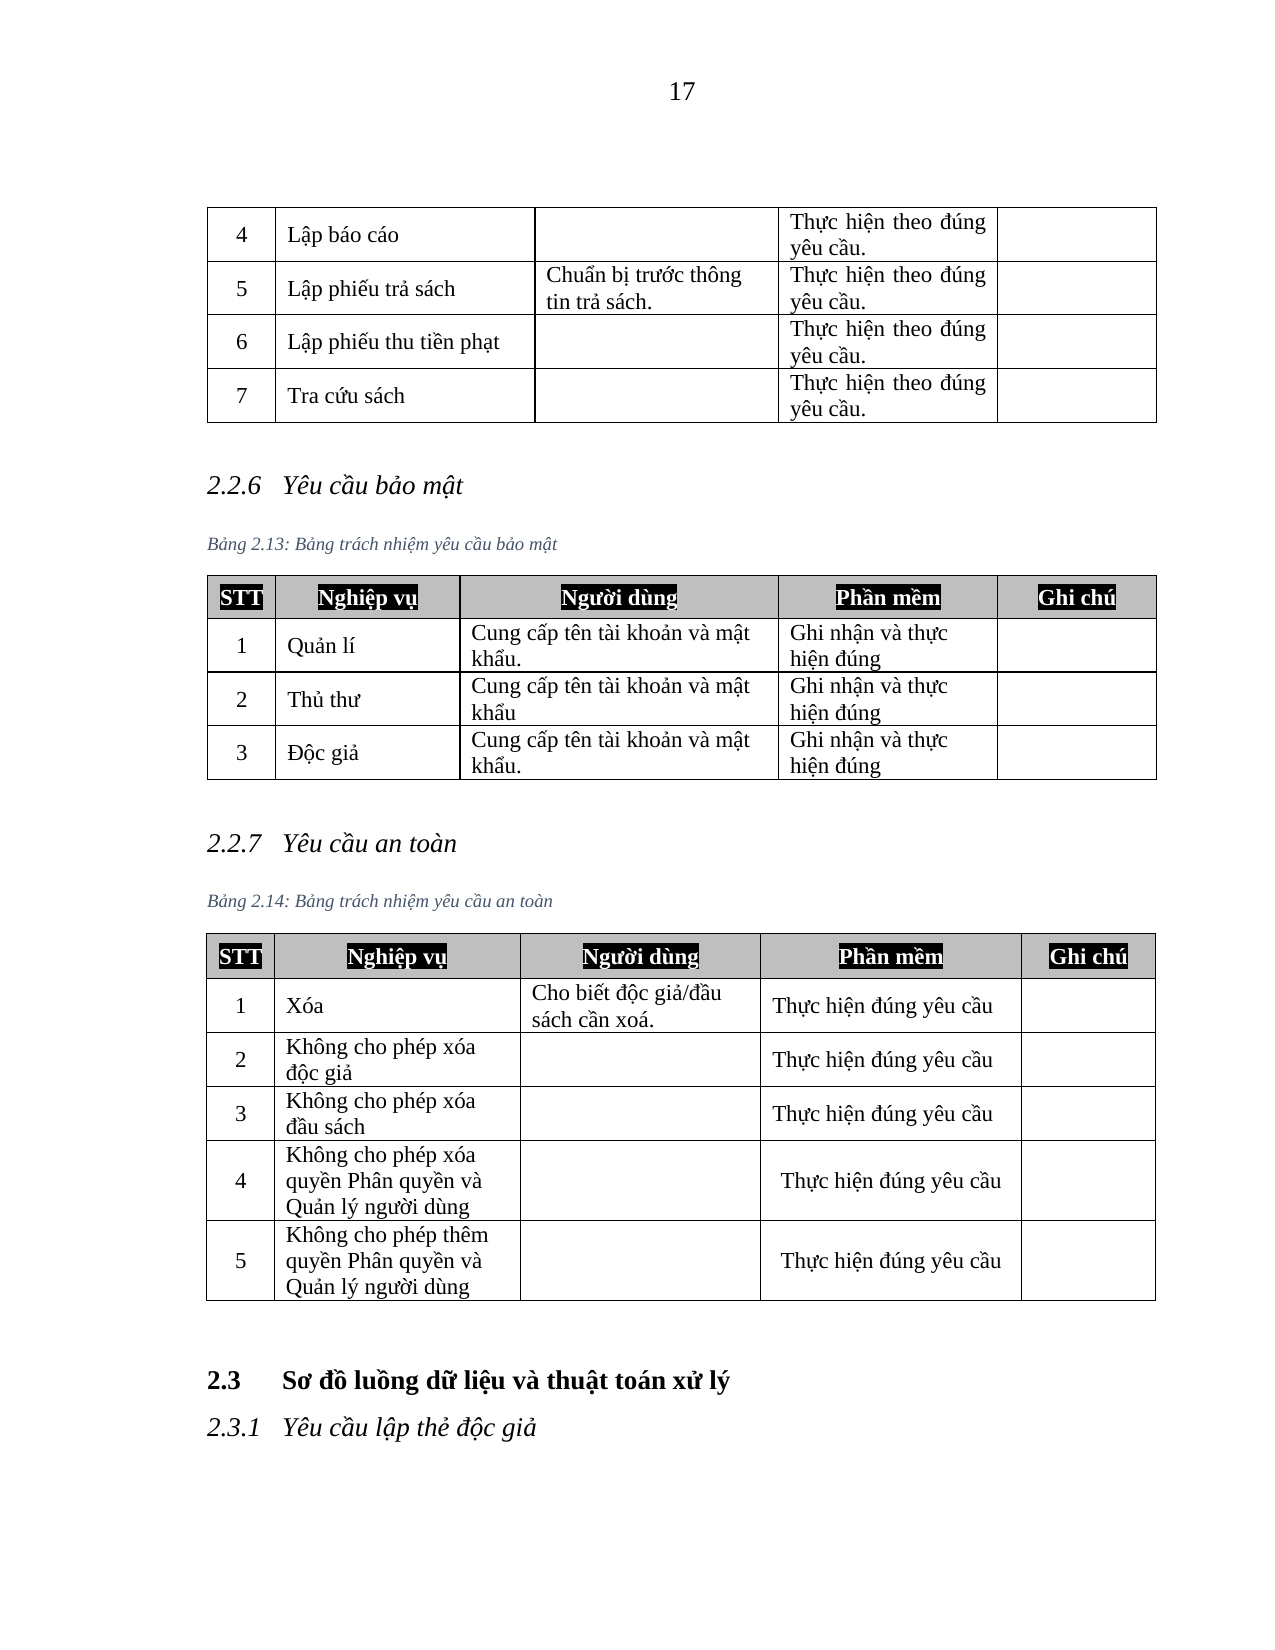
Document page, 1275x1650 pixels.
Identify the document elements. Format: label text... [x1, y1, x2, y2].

table_header Nghiệp vụ [276, 576, 459, 618]
table_cell [536, 208, 778, 261]
table_cell 5 [207, 1221, 274, 1300]
list Yêu cầu lập thẻ độc giả [207, 1411, 1157, 1442]
table_cell 4 [208, 208, 275, 261]
table_cell [1022, 1141, 1155, 1220]
table_cell Cho biết độc giả/đầu sách cần xoá. [521, 979, 760, 1032]
table_cell 2 [208, 673, 275, 725]
list Yêu cầu bảo mật [207, 469, 1157, 501]
table_cell [998, 369, 1156, 422]
table_cell Lập phiếu thu tiền phạt [276, 315, 534, 368]
table_cell Lập báo cáo [276, 208, 534, 261]
table_cell 1 [207, 979, 274, 1032]
table_cell Không cho phép xóa quyền Phân quyền và Quản lý người dùng [275, 1141, 520, 1220]
table_cell [521, 1033, 760, 1086]
table_cell [998, 726, 1156, 779]
list Sơ đồ luồng dữ liệu và thuật toán xử lý [207, 1364, 1157, 1395]
table_cell 4 [207, 1141, 274, 1220]
table_cell Ghi nhận và thực hiện đúng [779, 619, 997, 671]
table_cell [1022, 1087, 1155, 1139]
table_cell Tra cứu sách [276, 369, 534, 422]
table_cell Thực hiện đúng yêu cầu [761, 1221, 1021, 1300]
table_header STT [208, 576, 275, 618]
table_cell [521, 1221, 760, 1300]
table_cell [536, 369, 778, 422]
table_header STT [207, 934, 274, 978]
table_cell Xóa [275, 979, 520, 1032]
table_cell Quản lí [276, 619, 459, 671]
table_cell [998, 619, 1156, 671]
table_cell [1022, 1221, 1155, 1300]
table_cell [1022, 979, 1155, 1032]
table_cell [521, 1141, 760, 1220]
table_header Ghi chú [998, 576, 1156, 618]
table_cell Thực hiện đúng yêu cầu [761, 1033, 1021, 1086]
table_cell Không cho phép thêm quyền Phân quyền và Quản lý người dùng [275, 1221, 520, 1300]
table_cell [998, 315, 1156, 368]
table_header Phần mềm [761, 934, 1021, 978]
list Yêu cầu an toàn [207, 827, 1157, 858]
table_cell 3 [207, 1087, 274, 1139]
table_cell Cung cấp tên tài khoản và mật khẩu. [461, 619, 778, 671]
table_cell Độc giả [276, 726, 459, 779]
table_header Nghiệp vụ [275, 934, 520, 978]
table_cell 3 [208, 726, 275, 779]
table_cell [998, 673, 1156, 725]
table_cell 2 [207, 1033, 274, 1086]
table_cell [521, 1087, 760, 1139]
table_header Phần mềm [779, 576, 997, 618]
table_header Ghi chú [1022, 934, 1155, 978]
table_cell 6 [208, 315, 275, 368]
table_header Người dùng [521, 934, 760, 978]
table_cell [536, 315, 778, 368]
table_cell Thực hiện đúng yêu cầu [761, 979, 1021, 1032]
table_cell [779, 208, 997, 261]
table_cell Cung cấp tên tài khoản và mật khẩu [461, 673, 778, 725]
table_cell 5 [208, 262, 275, 314]
table_cell Không cho phép xóa đầu sách [275, 1087, 520, 1139]
table_cell Không cho phép xóa độc giả [275, 1033, 520, 1086]
table_cell Thực hiện theo đúng yêu cầu. [779, 315, 997, 368]
table_cell Thủ thư [276, 673, 459, 725]
table_cell [998, 208, 1156, 261]
table_cell Ghi nhận và thực hiện đúng [779, 726, 997, 779]
table_cell [1022, 1033, 1155, 1086]
table_cell Cung cấp tên tài khoản và mật khẩu. [461, 726, 778, 779]
table_cell 1 [208, 619, 275, 671]
table_cell Lập phiếu trả sách [276, 262, 534, 314]
table_header Người dùng [461, 576, 778, 618]
table_cell Thực hiện theo đúng yêu cầu. [779, 369, 997, 422]
table_cell Thực hiện đúng yêu cầu [761, 1141, 1021, 1220]
table_cell Ghi nhận và thực hiện đúng [779, 673, 997, 725]
table_cell Chuẩn bị trước thông tin trả sách. [536, 262, 778, 314]
table_cell [998, 262, 1156, 314]
table_cell 7 [208, 369, 275, 422]
table_cell Thực hiện theo đúng yêu cầu. [779, 262, 997, 314]
table_cell Thực hiện đúng yêu cầu [761, 1087, 1021, 1139]
